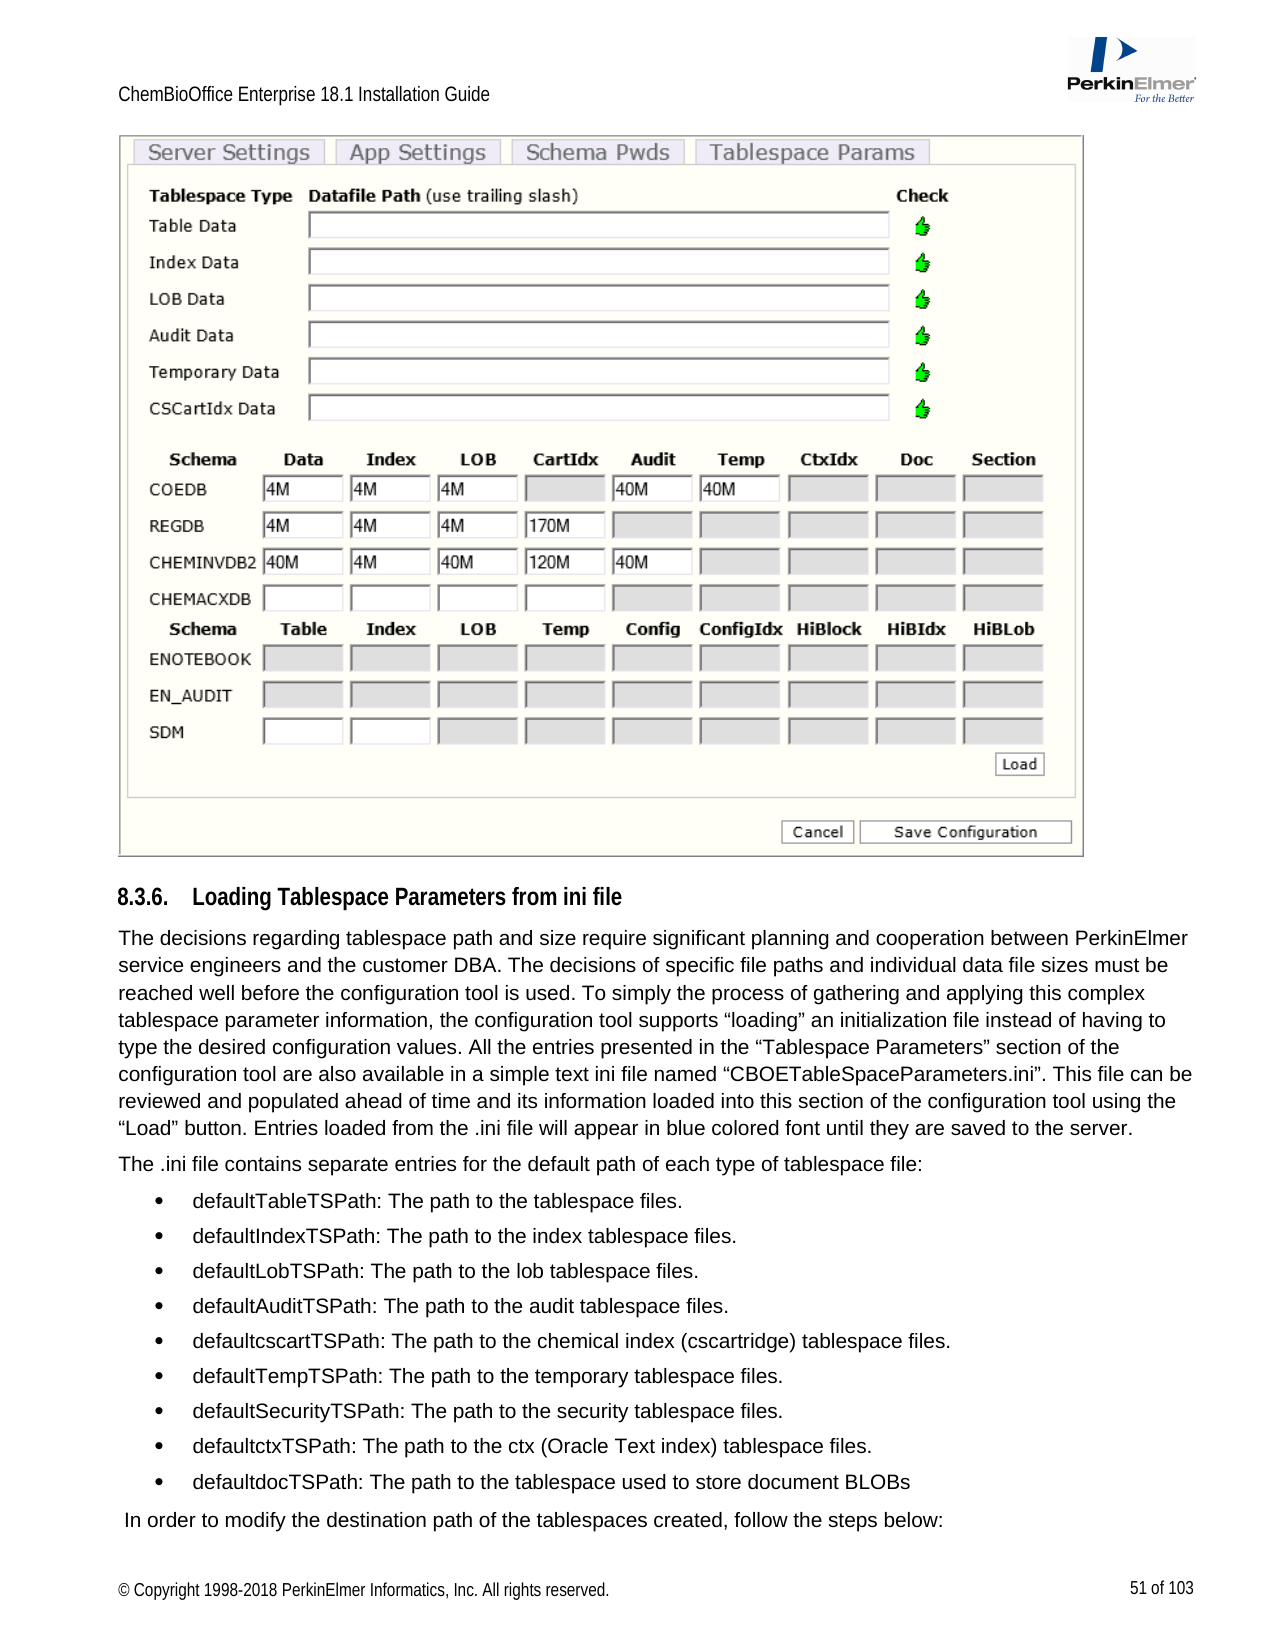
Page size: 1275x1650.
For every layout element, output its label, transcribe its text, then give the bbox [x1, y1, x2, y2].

list defaultIndexTSPath: The path to the index tablespace files. [155, 1224, 1204, 1248]
text In order to modify the destination path of the tablespaces created, follow the steps below: [118, 1504, 1204, 1532]
text The .ini file contains separate entries for the default path of each type of tablespace file: [118, 1152, 1204, 1176]
list defaultcscartTSPath: The path to the chemical index (cscartridge) tablespace files. [155, 1329, 1204, 1353]
list defaultTempTSPath: The path to the temporary tablespace files. [155, 1364, 1204, 1388]
list defaultSecurityTSPath: The path to the security tablespace files. [155, 1399, 1204, 1423]
subtitle Loading Tablespace Parameters from ini file [117, 882, 1204, 911]
list defaultctxTSPath: The path to the ctx (Oracle Text index) tablespace files. [155, 1434, 1204, 1458]
text The decisions regarding tablespace path and size require significant planning and cooperation between PerkinElmer service engineers and the customer DBA. The decisions of specific file paths and individual data file sizes must be reached well before the configuration tool is used. To simply the process of gathering and applying this complex tablespace parameter information, the configuration tool supports “loading” an initialization file instead of having to type the desired configuration values. All the entries presented in the “Tablespace Parameters” section of the configuration tool are also available in a simple text ini file named “CBOETableSpaceParameters.ini”. This file can be reviewed and populated ahead of time and its information loaded into this section of the configuration tool using the “Load” button. Entries loaded from the .ini file will appear in blue colored font until they are saved to the server. [118, 923, 1204, 1140]
picture [1067, 37, 1197, 102]
picture [118, 135, 1084, 857]
list defaultdocTSPath: The path to the tablespace used to store document BLOBs [155, 1469, 1204, 1493]
list defaultTableTSPath: The path to the tablespace files. [155, 1189, 1204, 1213]
list defaultAuditTSPath: The path to the audit tablespace files. [155, 1294, 1204, 1318]
list defaultLobTSPath: The path to the lob tablespace files. [155, 1259, 1204, 1283]
